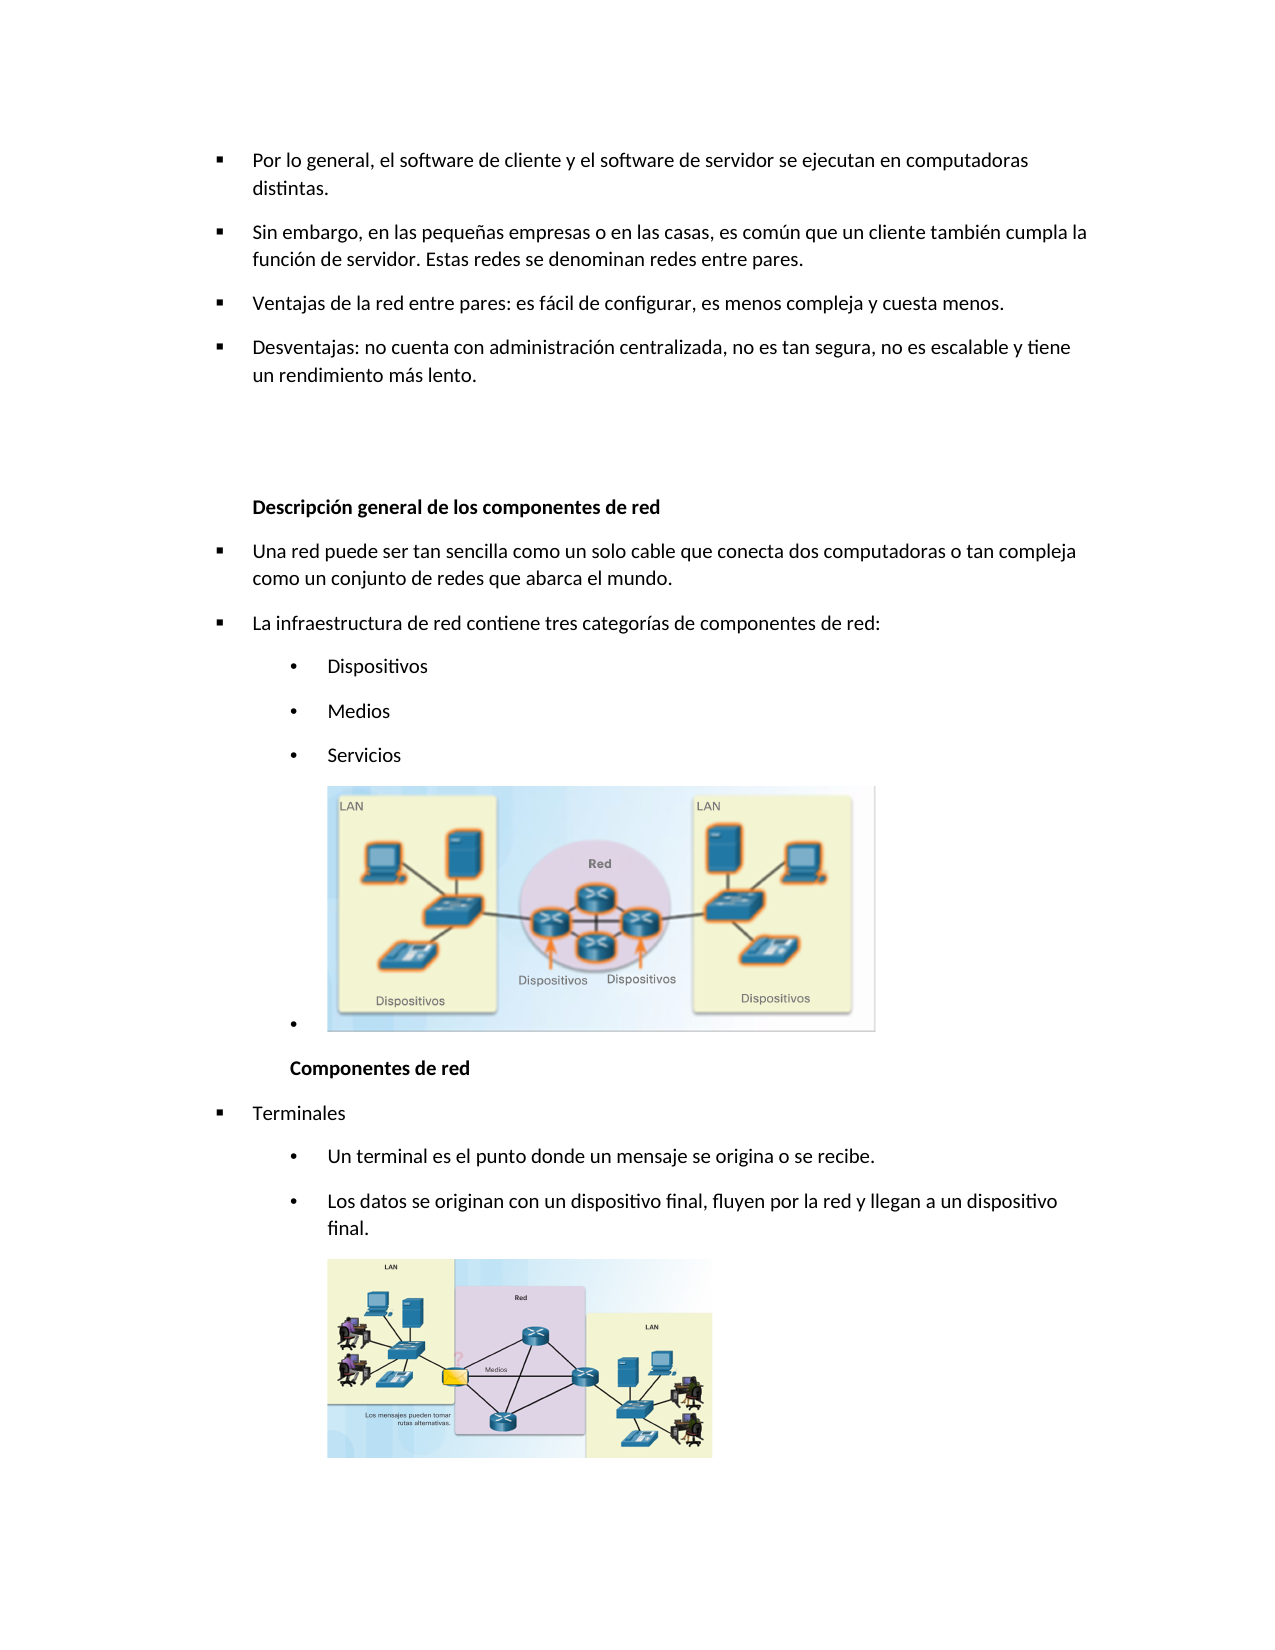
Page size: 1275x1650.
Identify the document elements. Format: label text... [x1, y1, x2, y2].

picture [327, 786, 877, 1032]
list Una red puede ser tan sencilla como un solo cable que conecta dos computadoras o tan compleja como un conjunto de redes que abarca el mundo. [215, 538, 1098, 591]
list Sin embargo, en las pequeñas empresas o en las casas, es común que un cliente también cumpla la función de servidor. Estas redes se denominan redes entre pares. [215, 219, 1098, 272]
list Los datos se originan con un dispositivo final, fluyen por la red y llegan a un dispositivo final. [290, 1188, 1098, 1241]
list Desventajas: no cuenta con administración centralizada, no es tan segura, no es escalable y tiene un rendimiento más lento. [215, 334, 1098, 387]
list Terminales [215, 1100, 1098, 1125]
picture [327, 1259, 713, 1458]
list Dispositivos [290, 654, 1098, 679]
list Ventajas de la red entre pares: es fácil de configurar, es menos compleja y cuesta menos. [215, 291, 1098, 316]
list Un terminal es el punto donde un mensaje se origina o se recibe. [290, 1144, 1098, 1169]
list Servicios [290, 742, 1098, 767]
list Por lo general, el software de cliente y el software de servidor se ejecutan en computadoras distintas. [215, 148, 1098, 200]
text Descripción general de los componentes de red [252, 494, 1098, 519]
text Componentes de red [290, 1056, 1098, 1081]
list La infraestructura de red contiene tres categorías de componentes de red: [215, 610, 1098, 635]
list Medios [290, 698, 1098, 723]
